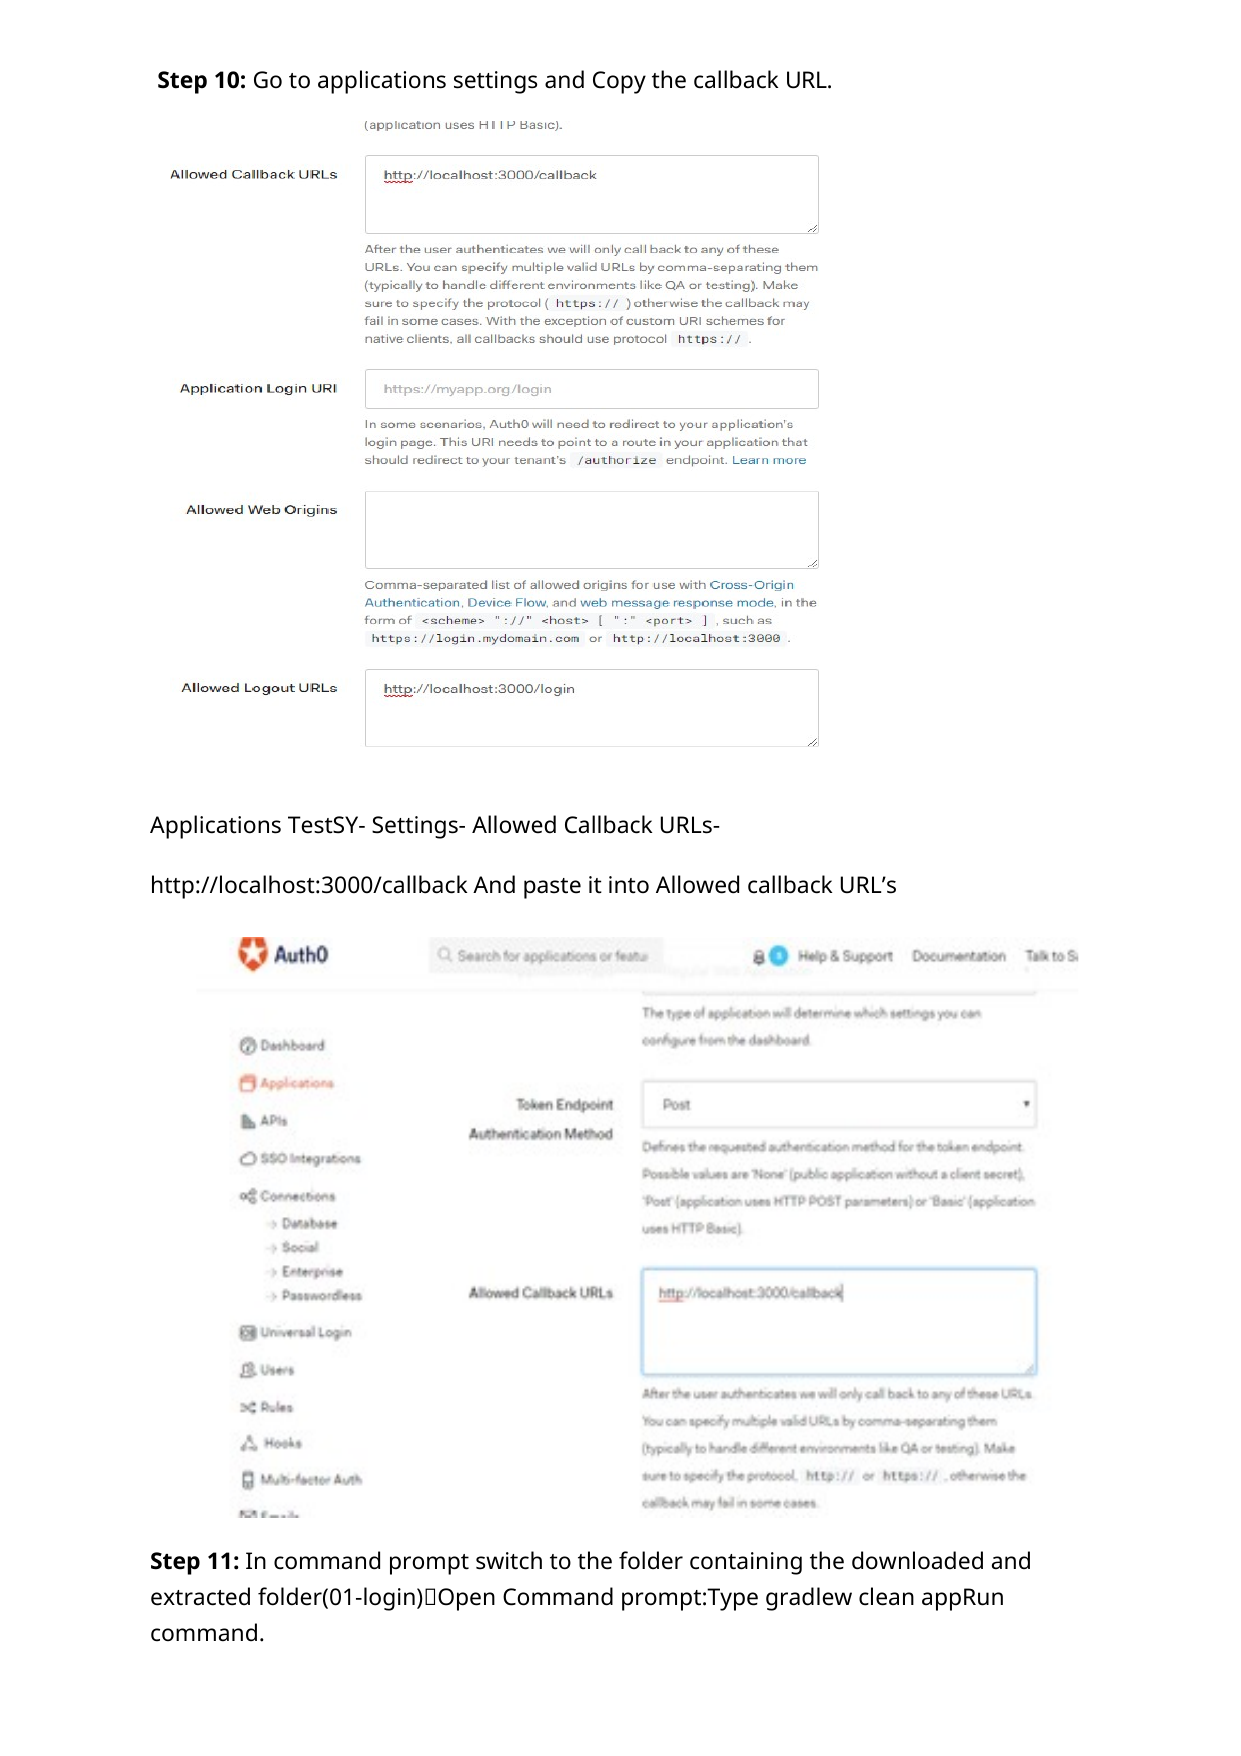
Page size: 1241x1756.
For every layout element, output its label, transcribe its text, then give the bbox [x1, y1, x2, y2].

picture [170, 121, 819, 747]
picture [196, 937, 1079, 1518]
text Step 10: Go to applications settings and Copy the callback URL. [157, 64, 1240, 95]
text Applications TestSY- Settings- Allowed Callback URLs- http://localhost:3000/callback And paste it into Allowed callback URL’s [150, 809, 1034, 901]
